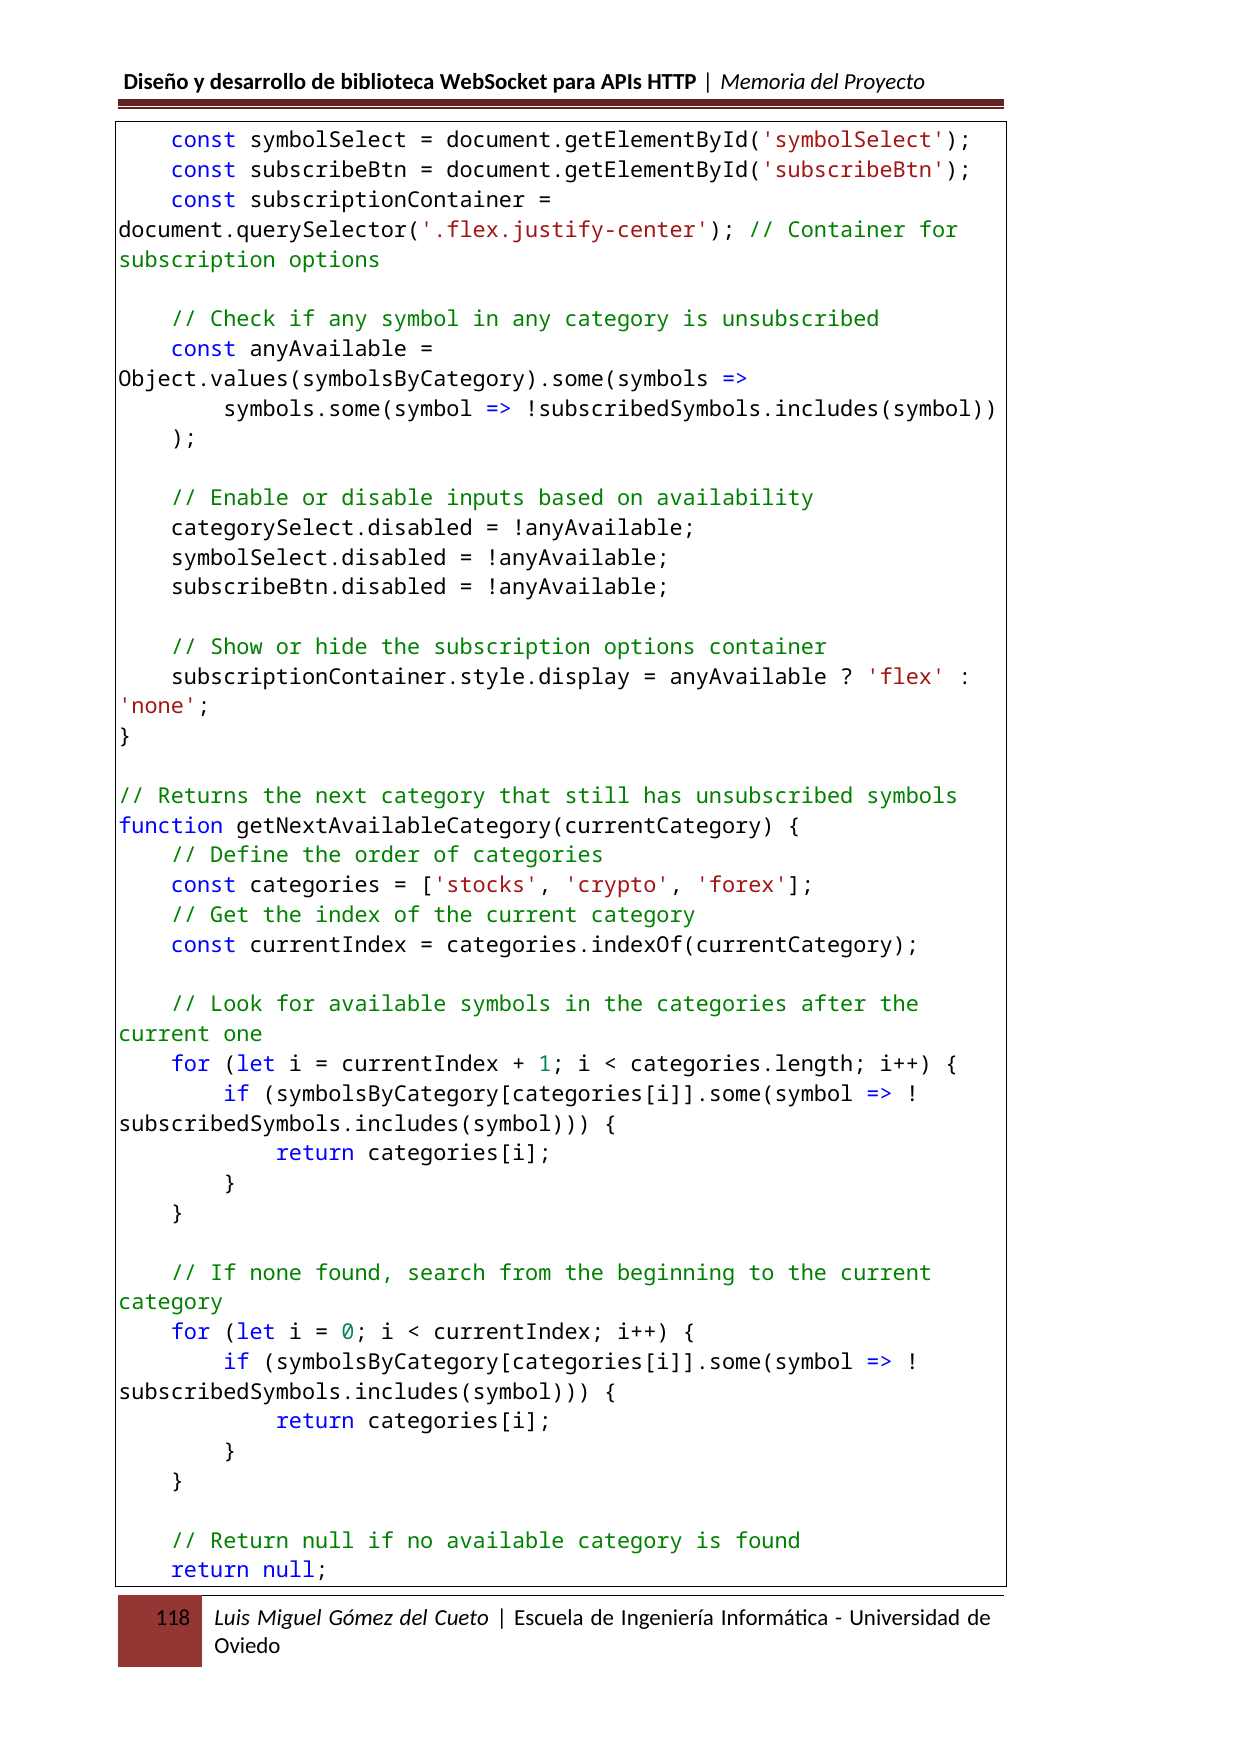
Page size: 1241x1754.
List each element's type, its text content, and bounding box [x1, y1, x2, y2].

text // Returns the next category that still has unsubscribed symbols [118, 780, 1004, 809]
text const currentIndex = categories.indexOf(currentCategory); [118, 929, 1004, 958]
text return categories[i]; [118, 1405, 1004, 1435]
text if (symbolsByCategory[categories[i]].some(symbol => !subscribedSymbols.includes(symbol))) { [118, 1078, 1004, 1137]
text const subscribeBtn = document.getElementById('subscribeBtn'); [118, 154, 1004, 184]
text // If none found, search from the beginning to the current category [118, 1256, 1004, 1316]
text subscriptionContainer.style.display = anyAvailable ? 'flex' : 'none'; [118, 661, 1004, 720]
text // Get the index of the current category [118, 899, 1004, 929]
text // Show or hide the subscription options container [118, 631, 1004, 661]
text const subscriptionContainer = document.querySelector('.flex.justify-center'); // Container for subscription options [118, 184, 1004, 273]
text if (symbolsByCategory[categories[i]].some(symbol => !subscribedSymbols.includes(symbol))) { [118, 1346, 1004, 1405]
text } [118, 1197, 1004, 1227]
text for (let i = currentIndex + 1; i < categories.length; i++) { [118, 1048, 1004, 1078]
text // Return null if no available category is found [118, 1524, 1004, 1551]
text // Check if any symbol in any category is unsubscribed [118, 303, 1004, 333]
text // Look for available symbols in the categories after the current one [118, 988, 1004, 1048]
text const symbolSelect = document.getElementById('symbolSelect'); [116, 122, 1006, 154]
text ); [118, 422, 1004, 452]
text return categories[i]; [118, 1137, 1004, 1167]
text symbolSelect.disabled = !anyAvailable; [118, 541, 1004, 571]
text categorySelect.disabled = !anyAvailable; [118, 512, 1004, 541]
text } [118, 1465, 1004, 1495]
text // Enable or disable inputs based on availability [118, 482, 1004, 512]
text return null; [116, 1551, 1006, 1586]
text // Define the order of categories [118, 839, 1004, 869]
text } [118, 1167, 1004, 1197]
text const anyAvailable = Object.values(symbolsByCategory).some(symbols => [118, 333, 1004, 392]
text function getNextAvailableCategory(currentCategory) { [118, 809, 1004, 839]
text symbols.some(symbol => !subscribedSymbols.includes(symbol)) [118, 392, 1004, 422]
text const categories = ['stocks', 'crypto', 'forex']; [118, 869, 1004, 899]
text } [118, 1435, 1004, 1465]
text } [118, 720, 1004, 750]
text for (let i = 0; i < currentIndex; i++) { [118, 1316, 1004, 1346]
text subscribeBtn.disabled = !anyAvailable; [118, 571, 1004, 601]
